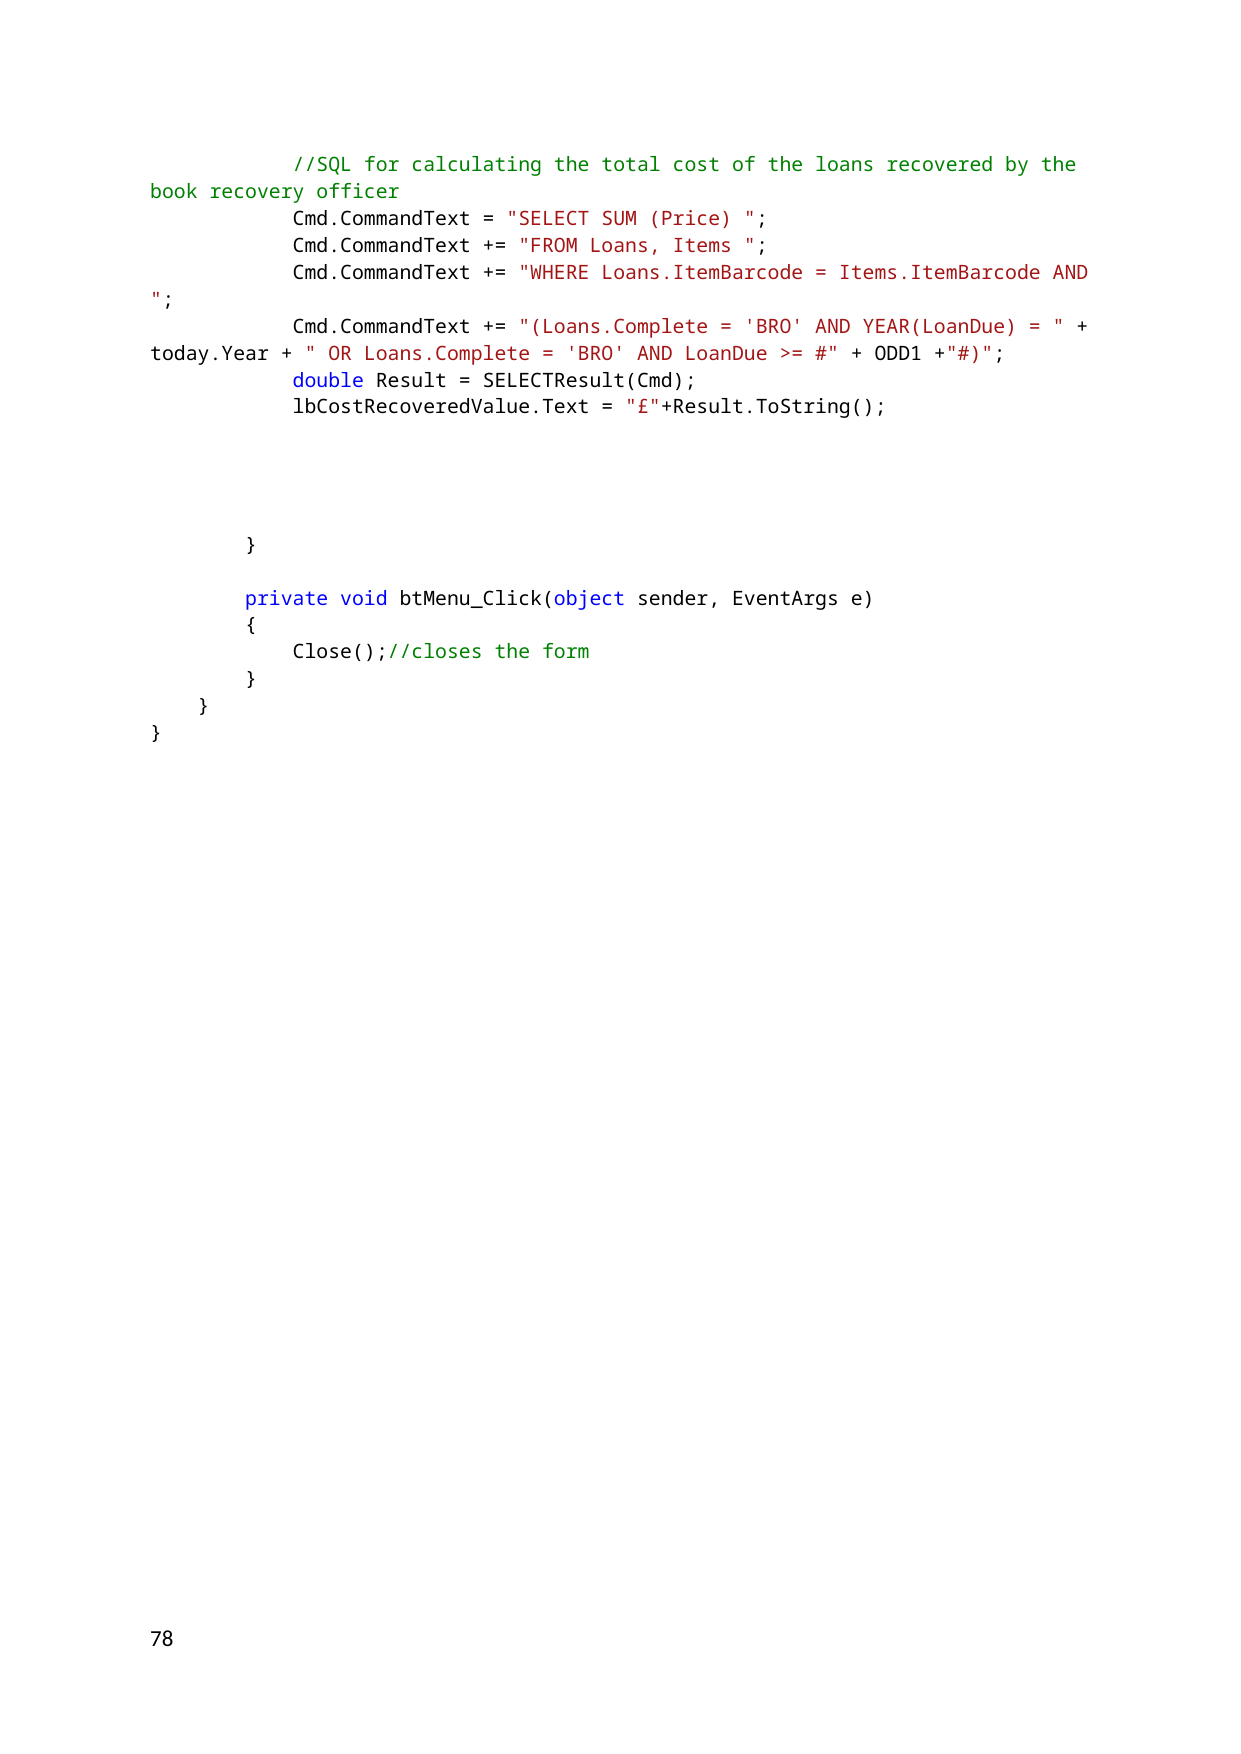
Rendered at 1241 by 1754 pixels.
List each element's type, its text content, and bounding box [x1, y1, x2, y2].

text //SQL for calculating the total cost of the loans recovered by the book recovery officer [150, 150, 1090, 204]
text { [150, 611, 1090, 638]
text double Result = SELECTResult(Cmd); [150, 366, 1090, 393]
text Cmd.CommandText += "(Loans.Complete = 'BRO' AND YEAR(LoanDue) = " + today.Year + " OR Loans.Complete = 'BRO' AND LoanDue >= #" + ODD1 +"#)"; [150, 312, 1090, 366]
text } [150, 692, 1090, 719]
text } [150, 530, 1090, 557]
text } [150, 719, 1090, 746]
text Close();//closes the form [150, 638, 1090, 665]
text Cmd.CommandText = "SELECT SUM (Price) "; [150, 204, 1090, 231]
text lbCostRecoveredValue.Text = "£"+Result.ToString(); [150, 393, 1090, 420]
text Cmd.CommandText += "WHERE Loans.ItemBarcode = Items.ItemBarcode AND "; [150, 258, 1090, 312]
text Cmd.CommandText += "FROM Loans, Items "; [150, 231, 1090, 258]
text } [150, 665, 1090, 692]
text private void btMenu_Click(object sender, EventArgs e) [150, 584, 1090, 611]
